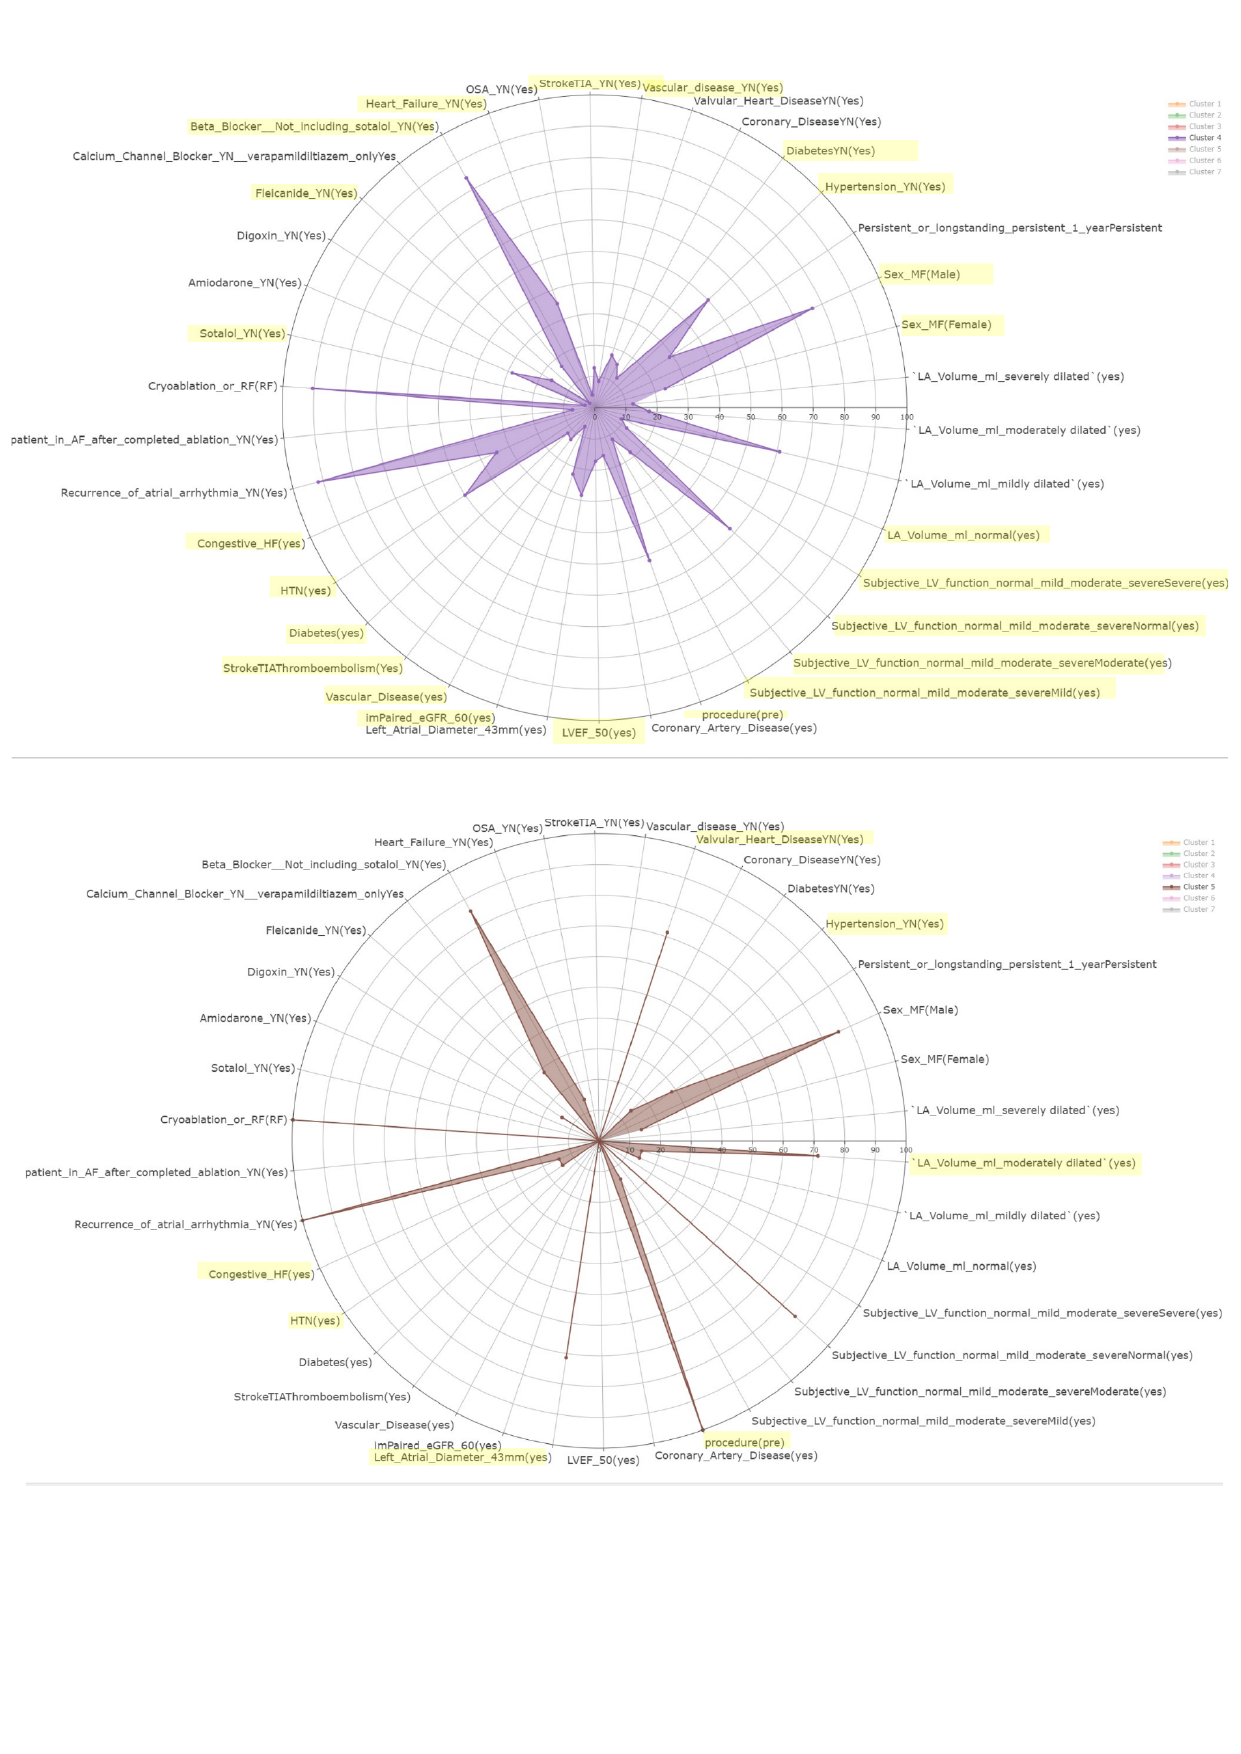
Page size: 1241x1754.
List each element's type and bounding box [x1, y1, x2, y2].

picture [11, 75, 1229, 759]
picture [25, 809, 1223, 1486]
